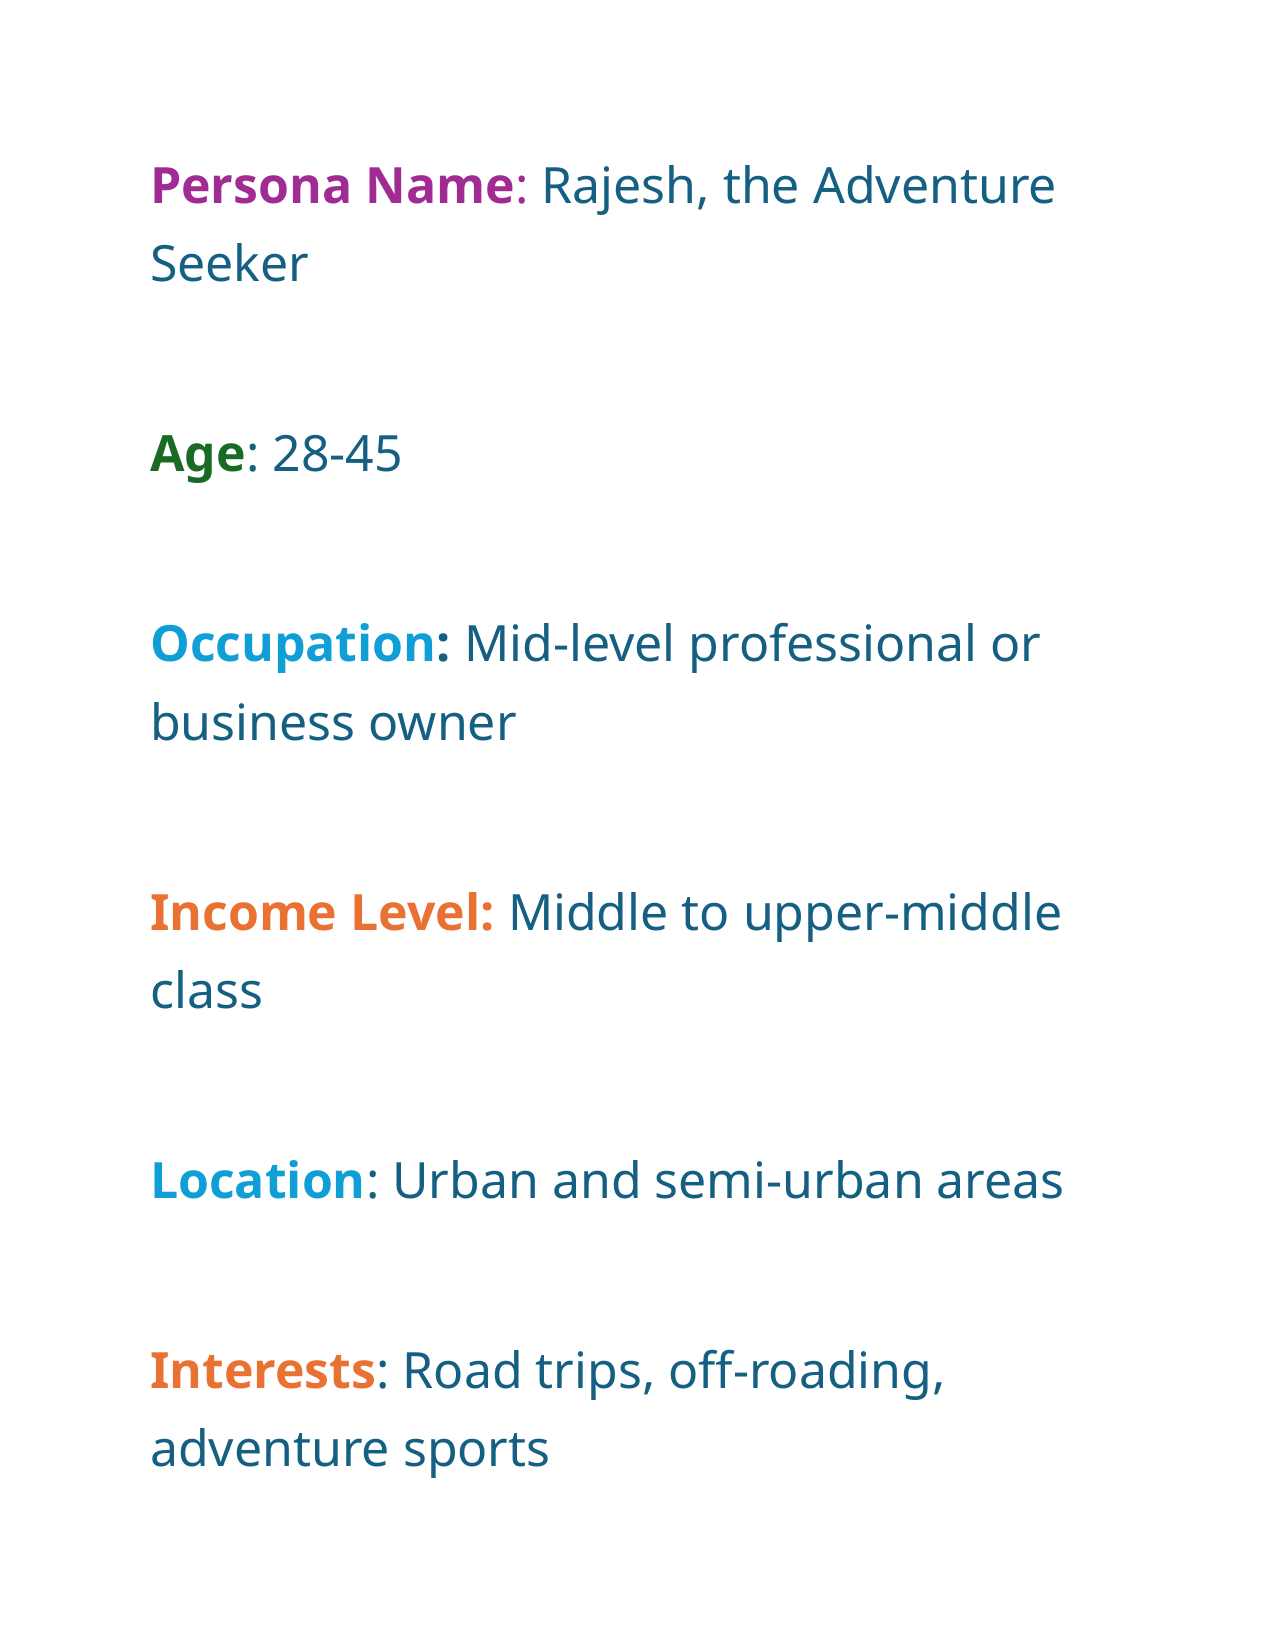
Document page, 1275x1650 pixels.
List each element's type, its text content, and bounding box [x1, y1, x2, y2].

text Persona Name: Rajesh, the Adventure Seeker [150, 150, 1125, 296]
text Income Level: Middle to upper-middle class [150, 877, 1125, 1023]
text Interests: Road trips, off-roading, adventure sports [150, 1335, 1125, 1481]
text Age: 28-45 [150, 418, 1125, 486]
text Occupation: Mid-level professional or business owner [150, 608, 1125, 755]
text Location: Urban and semi-urban areas [150, 1145, 1125, 1213]
